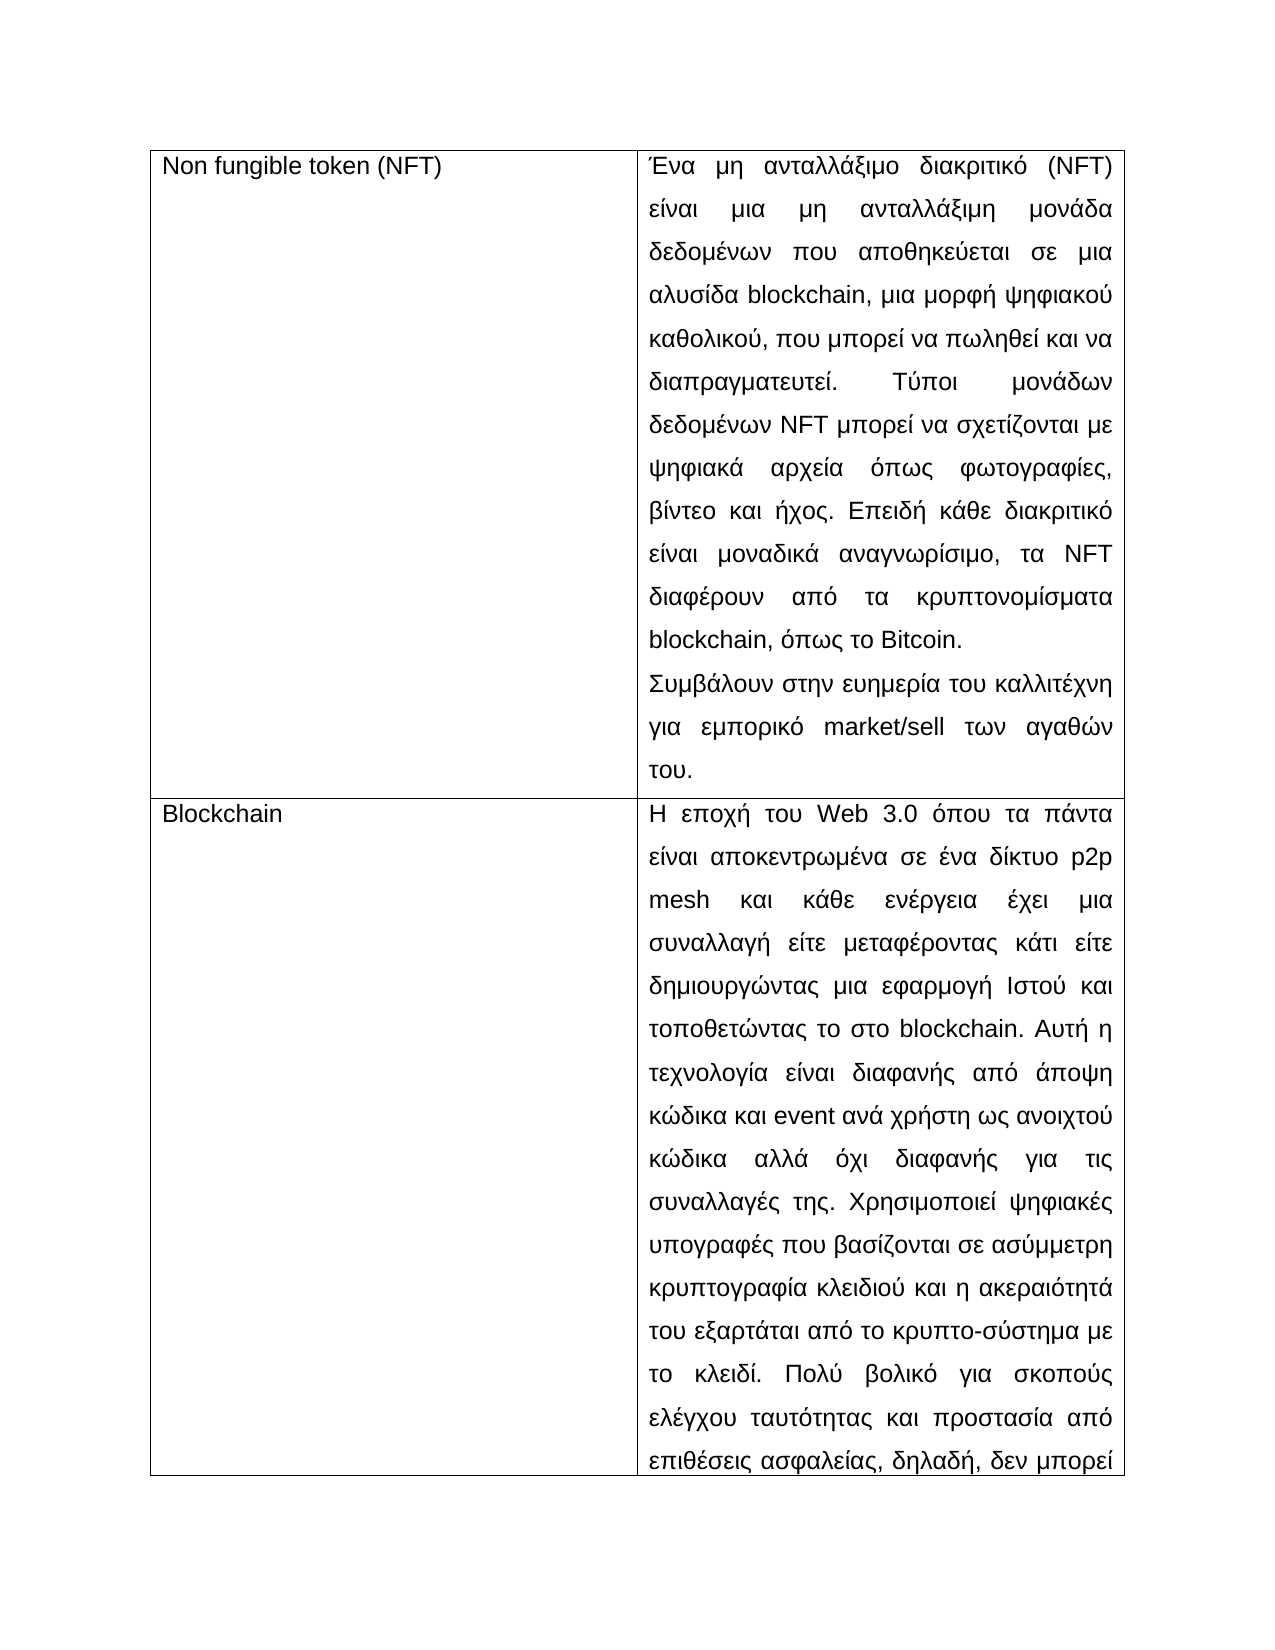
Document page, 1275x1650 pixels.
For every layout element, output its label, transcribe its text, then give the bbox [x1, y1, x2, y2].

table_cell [638, 799, 1124, 1474]
table_cell Blockchain [151, 799, 637, 1474]
table_cell Ένα μη ανταλλάξιμο διακριτικό (NFT) είναι μια μη ανταλλάξιμη μονάδα δεδομένων που αποθηκεύεται σε μια αλυσίδα blockchain, μια μορφή ψηφιακού καθολικού, που μπορεί να πωληθεί και να διαπραγματευτεί. Τύποι μονάδων δεδομένων NFT μπορεί να σχετίζονται με ψηφιακά αρχεία όπως φωτογραφίες, βίντεο και ήχος. Επειδή κάθε διακριτικό είναι μοναδικά αναγνωρίσιμο, τα NFT διαφέρουν από τα κρυπτονομίσματα blockchain, όπως το Bitcoin. Συμβάλουν στην ευημερία του καλλιτέχνη για εμπορικό market/sell των αγαθών του. [638, 151, 1124, 798]
table_cell Non fungible token (NFT) [151, 151, 637, 798]
